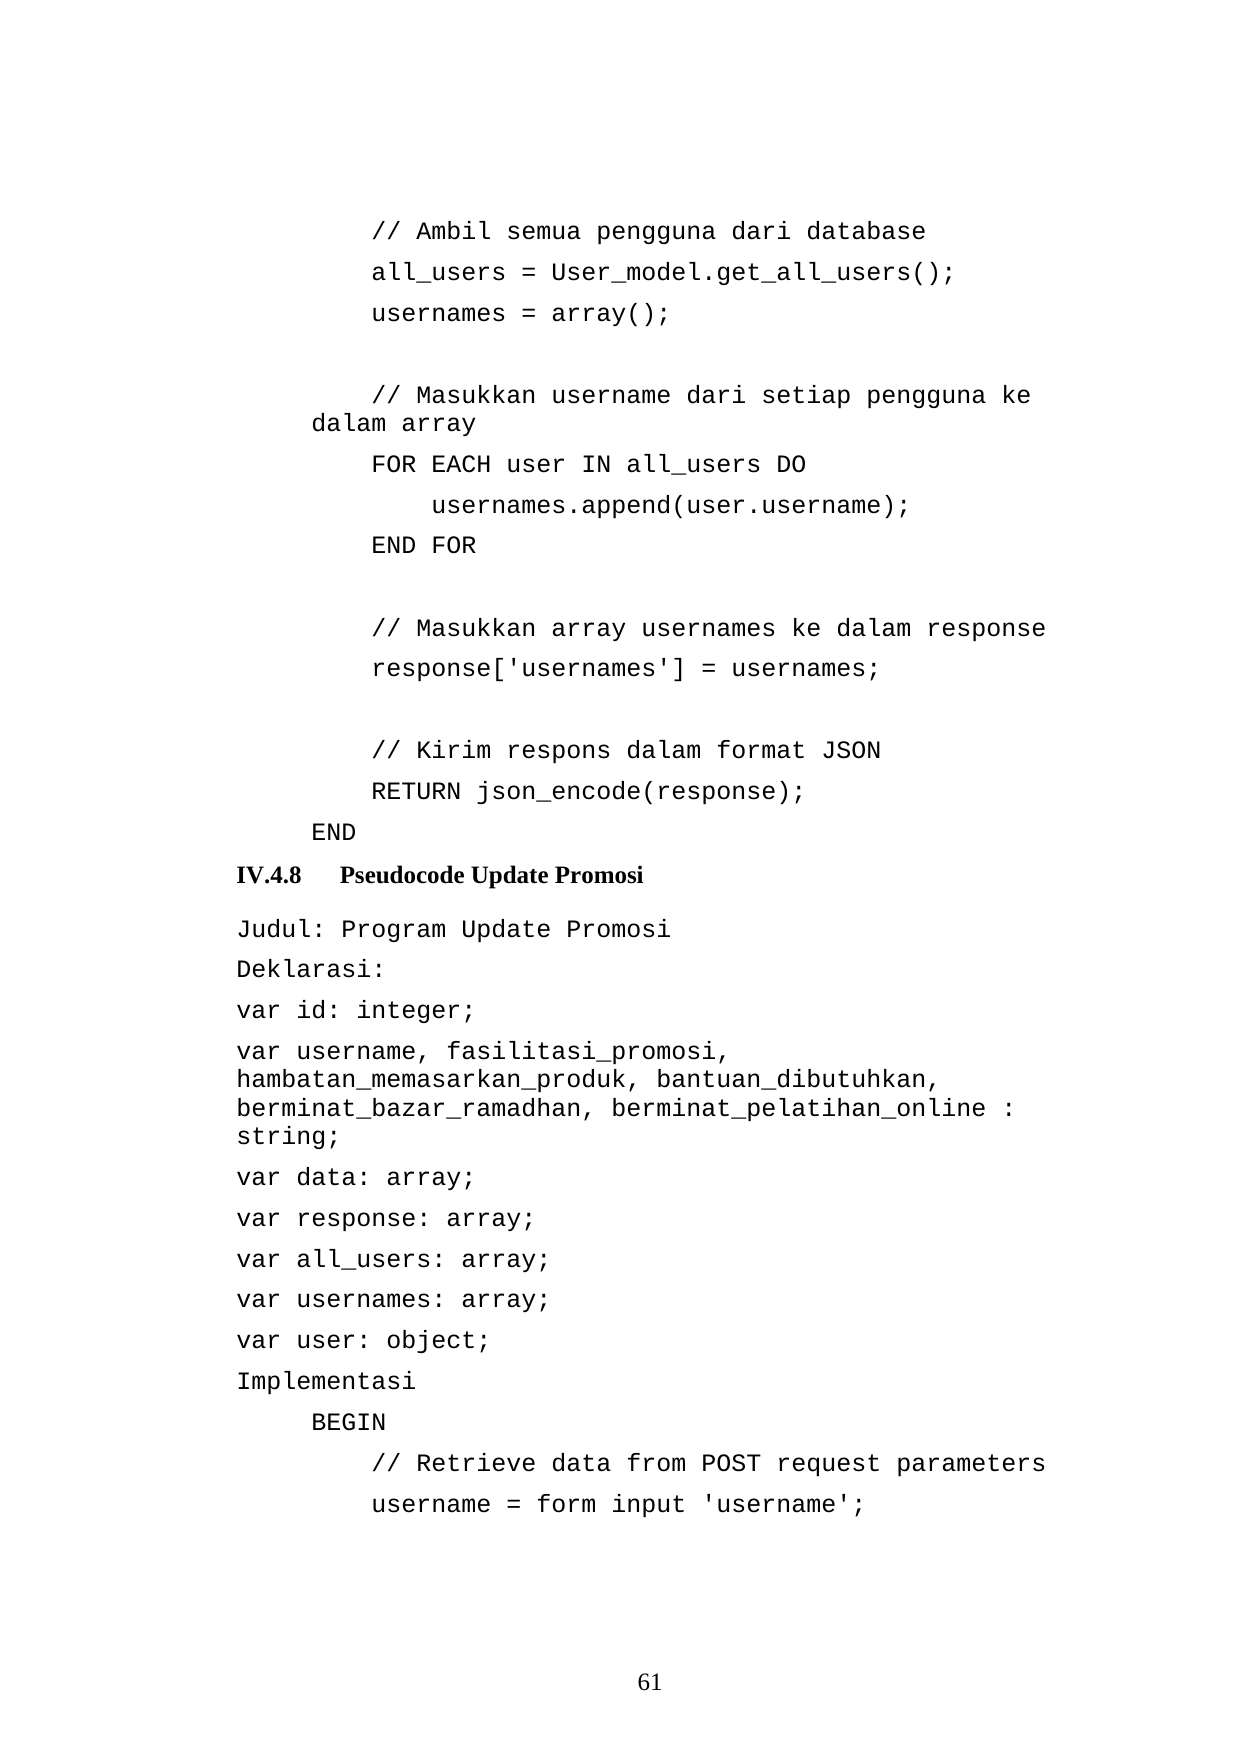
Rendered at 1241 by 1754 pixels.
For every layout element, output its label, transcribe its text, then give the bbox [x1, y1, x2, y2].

text var response: array; [236, 1205, 1063, 1234]
text Deklarasi: [236, 957, 1063, 985]
text END FOR [311, 533, 1063, 561]
text FOR EACH user IN all_users DO [311, 451, 1063, 480]
text var id: integer; [236, 998, 1063, 1026]
text // Masukkan username dari setiap pengguna ke dalam array [311, 382, 1063, 439]
text usernames = array(); [311, 300, 1063, 328]
text Judul: Program Update Promosi [236, 916, 1063, 944]
text all_users = User_model.get_all_users(); [311, 259, 1063, 288]
text username = form input 'username'; [311, 1491, 1063, 1519]
text var user: object; [236, 1328, 1063, 1356]
subtitle Pseudocode Update Promosi [236, 861, 1063, 889]
text response['usernames'] = usernames; [311, 656, 1063, 684]
text // Retrieve data from POST request parameters [311, 1450, 1063, 1479]
text var username, fasilitasi_promosi, hambatan_memasarkan_produk, bantuan_dibutuhkan, berminat_bazar_ramadhan, berminat_pelatihan_online : string; [236, 1039, 1063, 1152]
text // Kirim respons dalam format JSON [311, 738, 1063, 766]
text // Ambil semua pengguna dari database [311, 218, 1063, 247]
text END [311, 820, 1063, 848]
text RETURN json_encode(response); [311, 779, 1063, 807]
text // Masukkan array usernames ke dalam response [311, 615, 1063, 643]
text BEGIN [311, 1409, 1063, 1438]
text usernames.append(user.username); [311, 492, 1063, 521]
text Implementasi [236, 1369, 1063, 1397]
text var all_users: array; [236, 1246, 1063, 1274]
text var data: array; [236, 1164, 1063, 1193]
text var usernames: array; [236, 1287, 1063, 1315]
